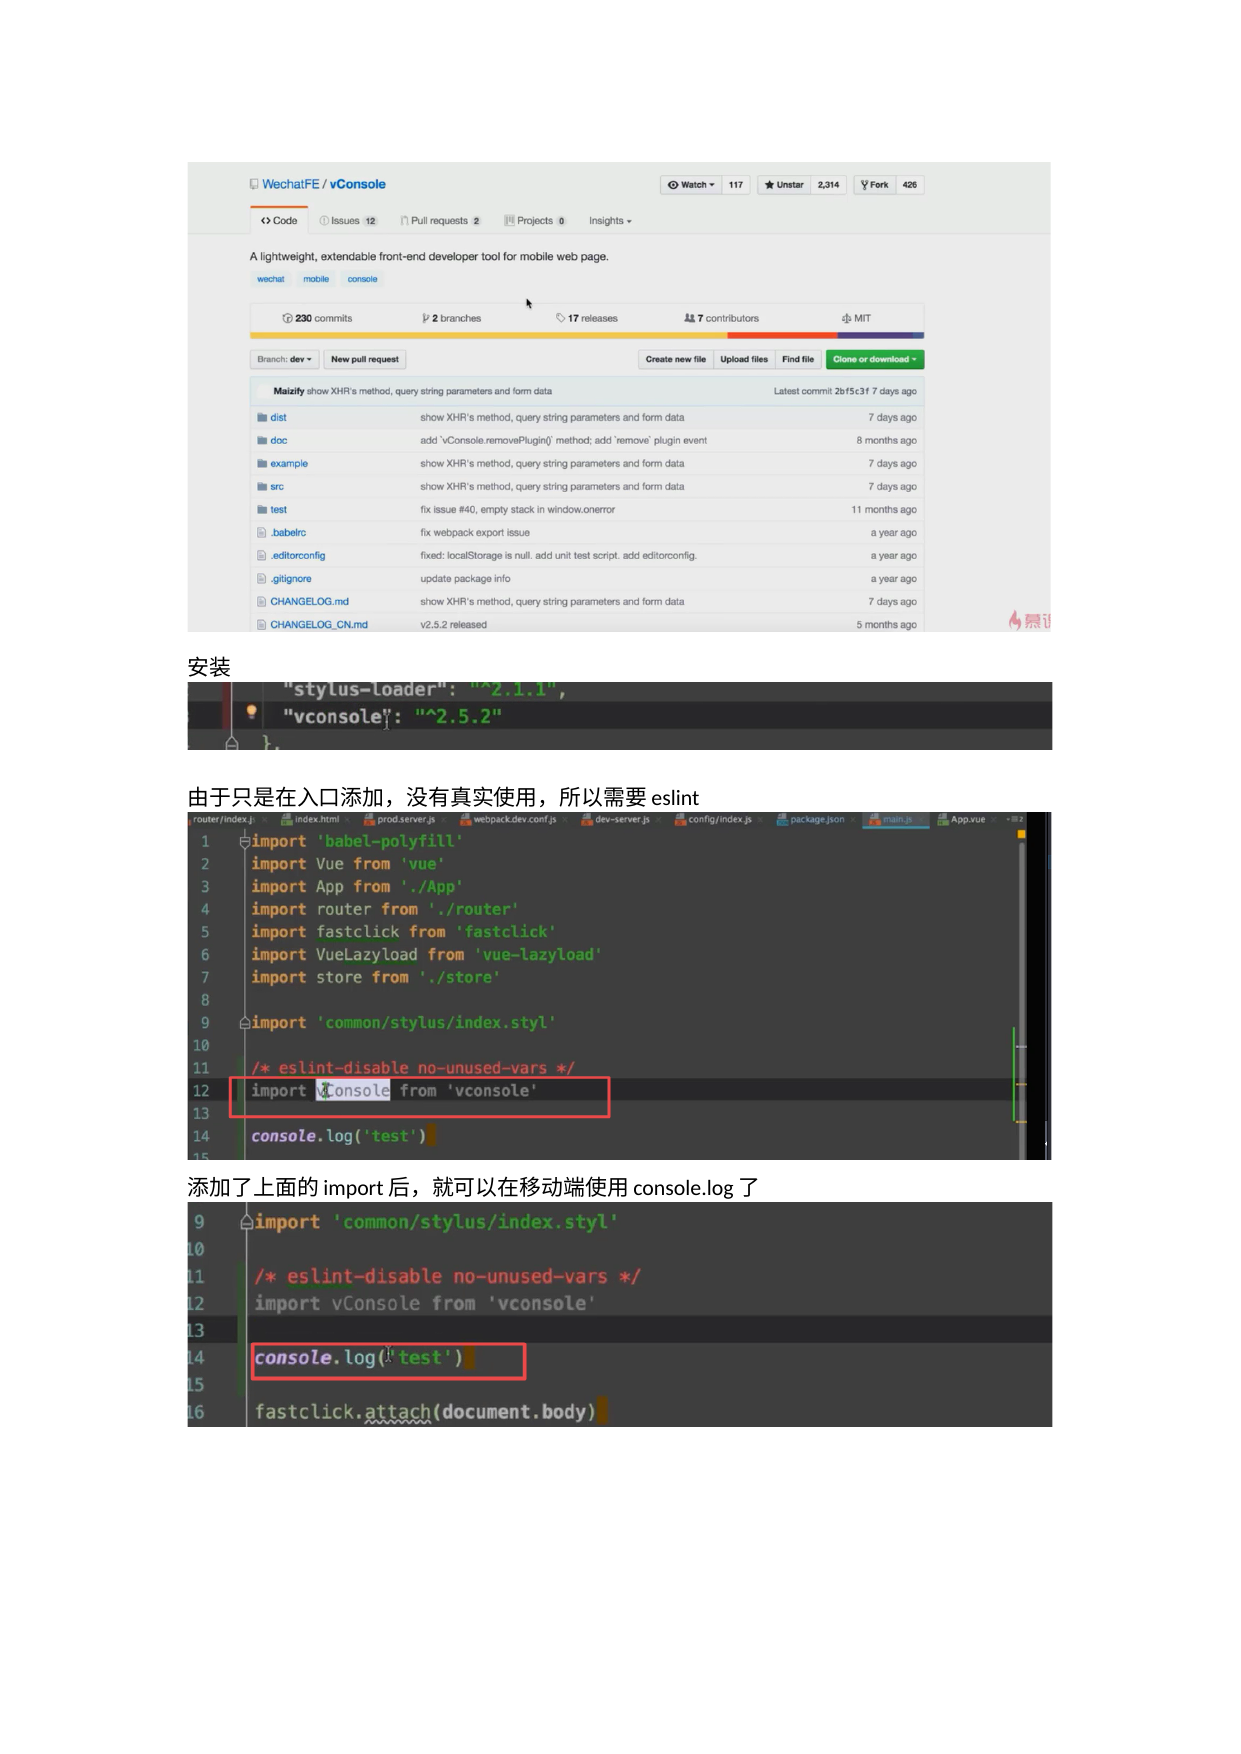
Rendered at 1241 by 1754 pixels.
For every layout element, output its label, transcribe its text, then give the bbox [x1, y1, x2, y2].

text 添加了上面的import后，就可以在移动端使用console.log了 [187, 1169, 1053, 1202]
text 安装 [187, 649, 1053, 682]
text 由于只是在入口添加，没有真实使用，所以需要eslint [187, 779, 1053, 812]
picture [187, 682, 1053, 750]
picture [187, 162, 1051, 632]
picture [187, 1202, 1053, 1427]
picture [187, 812, 1052, 1160]
